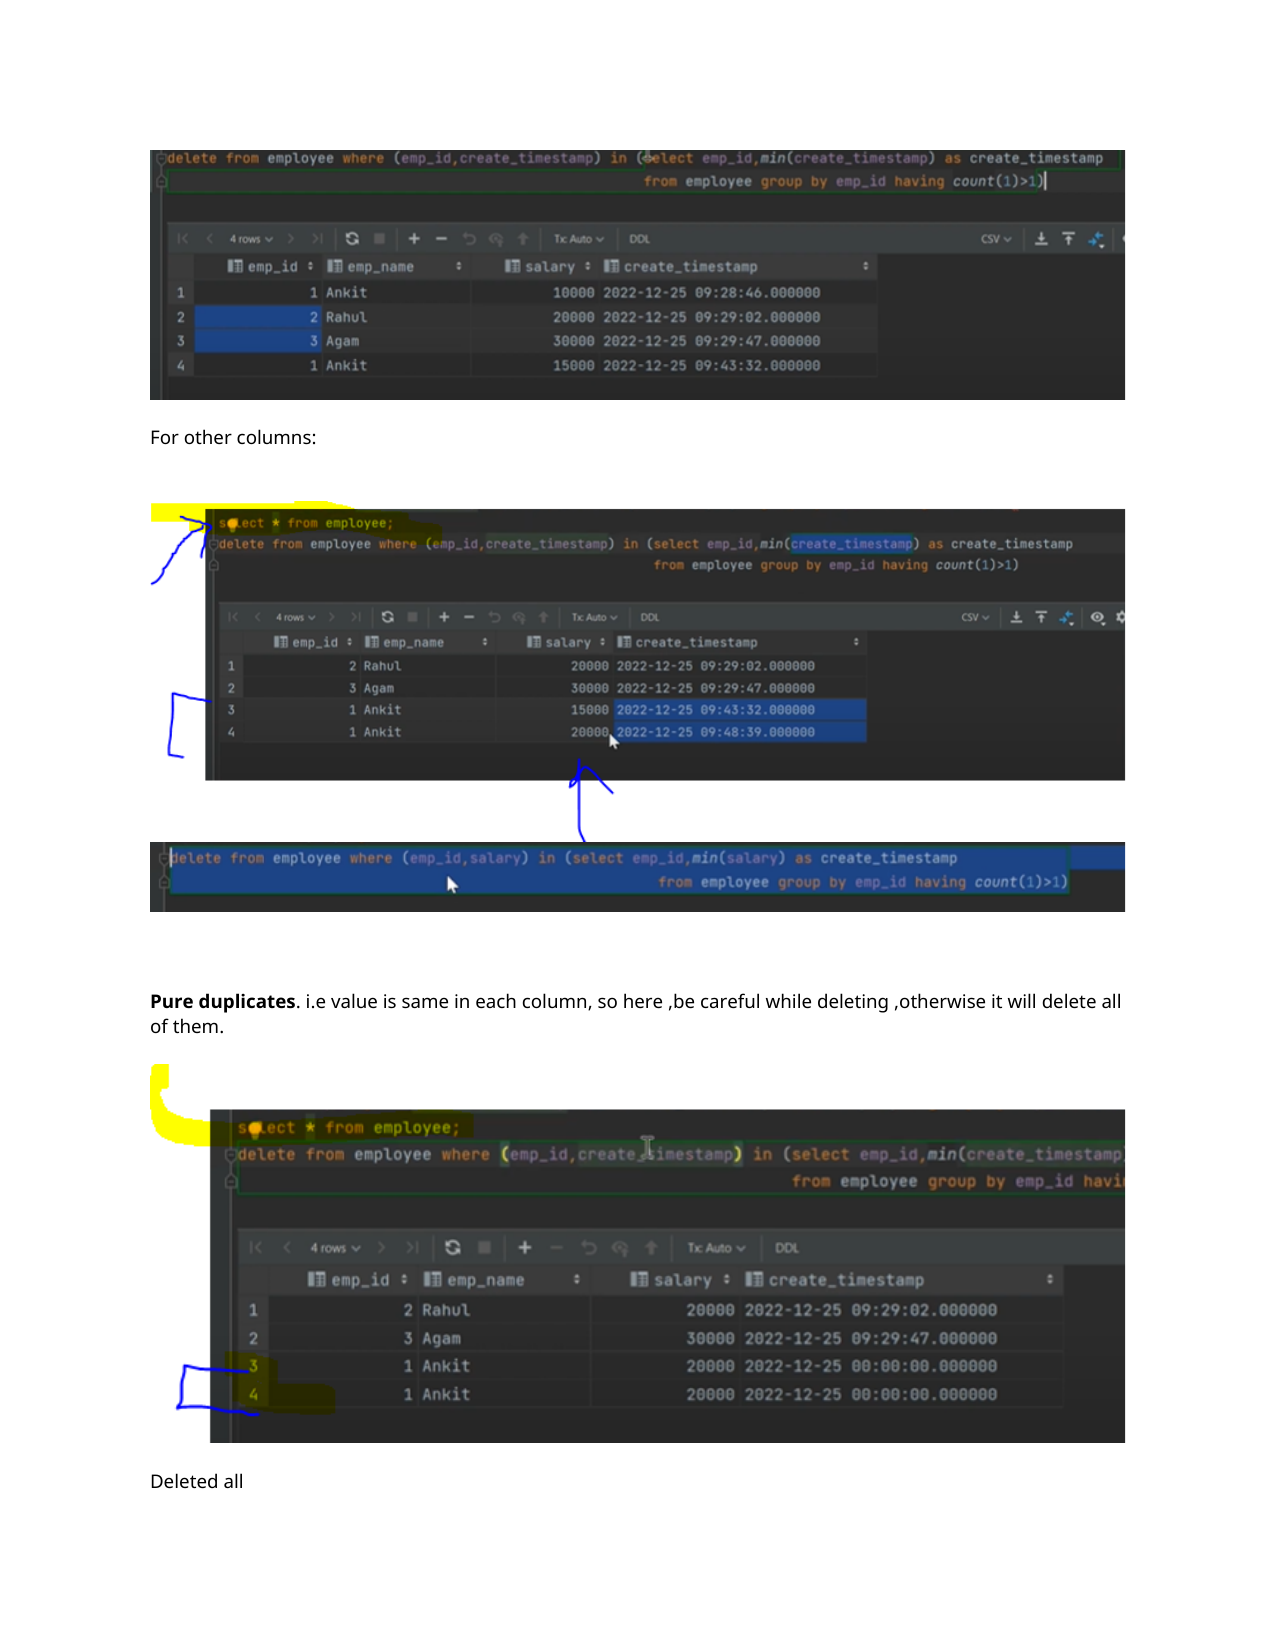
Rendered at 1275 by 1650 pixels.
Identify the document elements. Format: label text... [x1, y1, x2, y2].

text Pure duplicates. i.e value is same in each column, so here ,be careful while deleting ,otherwise it will delete all of them. [150, 988, 1125, 1039]
text Deleted all [150, 1468, 1125, 1493]
picture [150, 501, 1125, 912]
picture [150, 150, 1125, 400]
picture [150, 1064, 1125, 1443]
text For other columns: [150, 425, 1125, 450]
